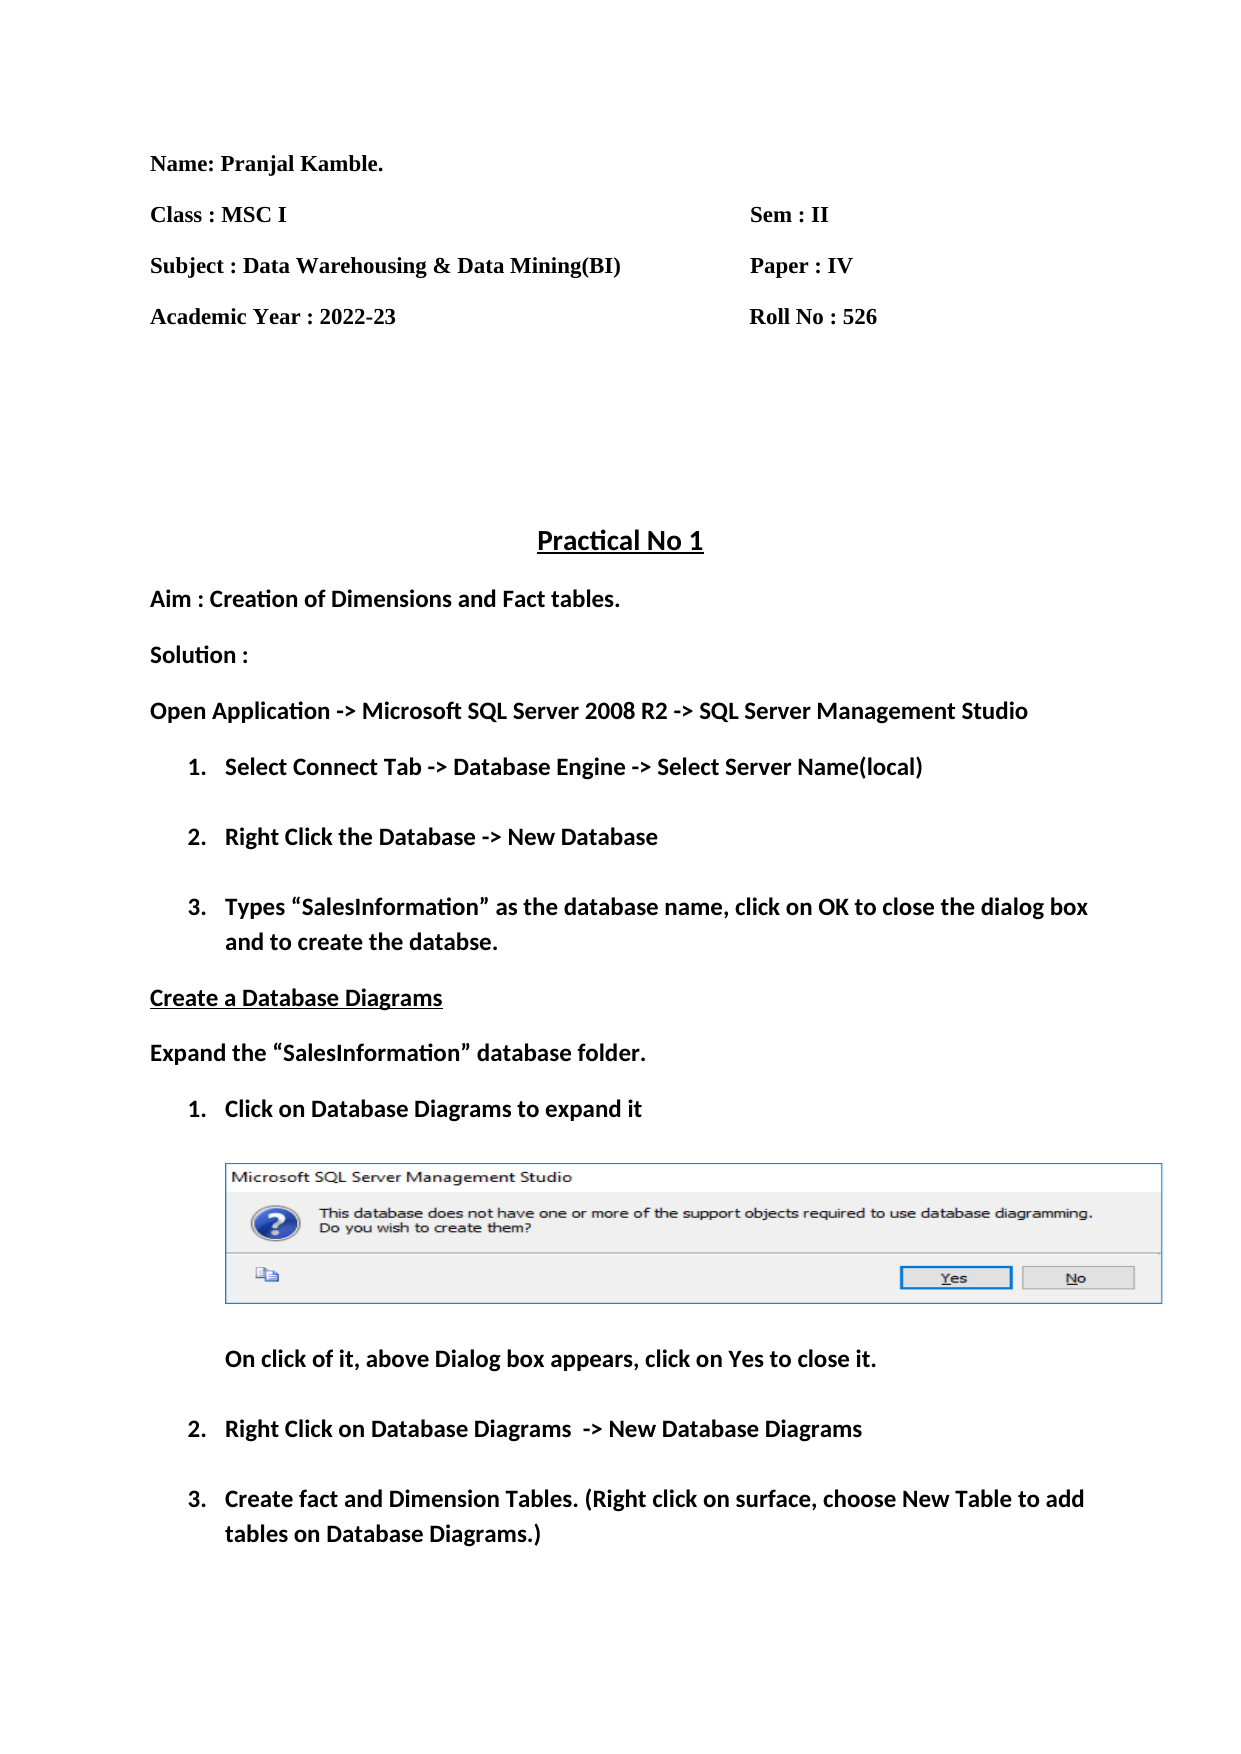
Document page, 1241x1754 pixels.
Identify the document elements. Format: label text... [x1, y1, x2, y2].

text Expand the “SalesInformation” database folder. [150, 1038, 1090, 1068]
text Subject : Data Warehousing & Data Mining(BI) Paper : IV [150, 252, 1090, 278]
list Types “SalesInformation” as the database name, click on OK to close the dialog box and to create the databse. [187, 891, 1090, 956]
list On click of it, above Dialog box appears, click on Yes to close it. [225, 1343, 1090, 1374]
text Name: Pranjal Kamble. [150, 150, 1090, 176]
list Create fact and Dimension Tables. (Right click on surface, choose New Table to add tables on Database Diagrams.) [187, 1483, 1090, 1549]
text Create a Database Diagrams [150, 982, 1090, 1012]
list Right Click on Database Diagrams -> New Database Diagrams [187, 1413, 1090, 1444]
text Open Application -> Microsoft SQL Server 2008 R2 -> SQL Server Management Studio [150, 695, 1090, 726]
picture [225, 1163, 1163, 1304]
text Practical No 1 [150, 522, 1090, 557]
text Aim : Creation of Dimensions and Fact tables. [150, 583, 1090, 614]
text Solution : [150, 639, 1090, 670]
list Right Click the Database -> New Database [187, 821, 1090, 851]
list Select Connect Tab -> Database Engine -> Select Server Name(local) [187, 751, 1090, 781]
text Academic Year : 2022-23 Roll No : 526 [150, 303, 1090, 329]
list Click on Database Diagrams to expand it [187, 1093, 1090, 1124]
text Class : MSC I Sem : II [150, 201, 1090, 227]
